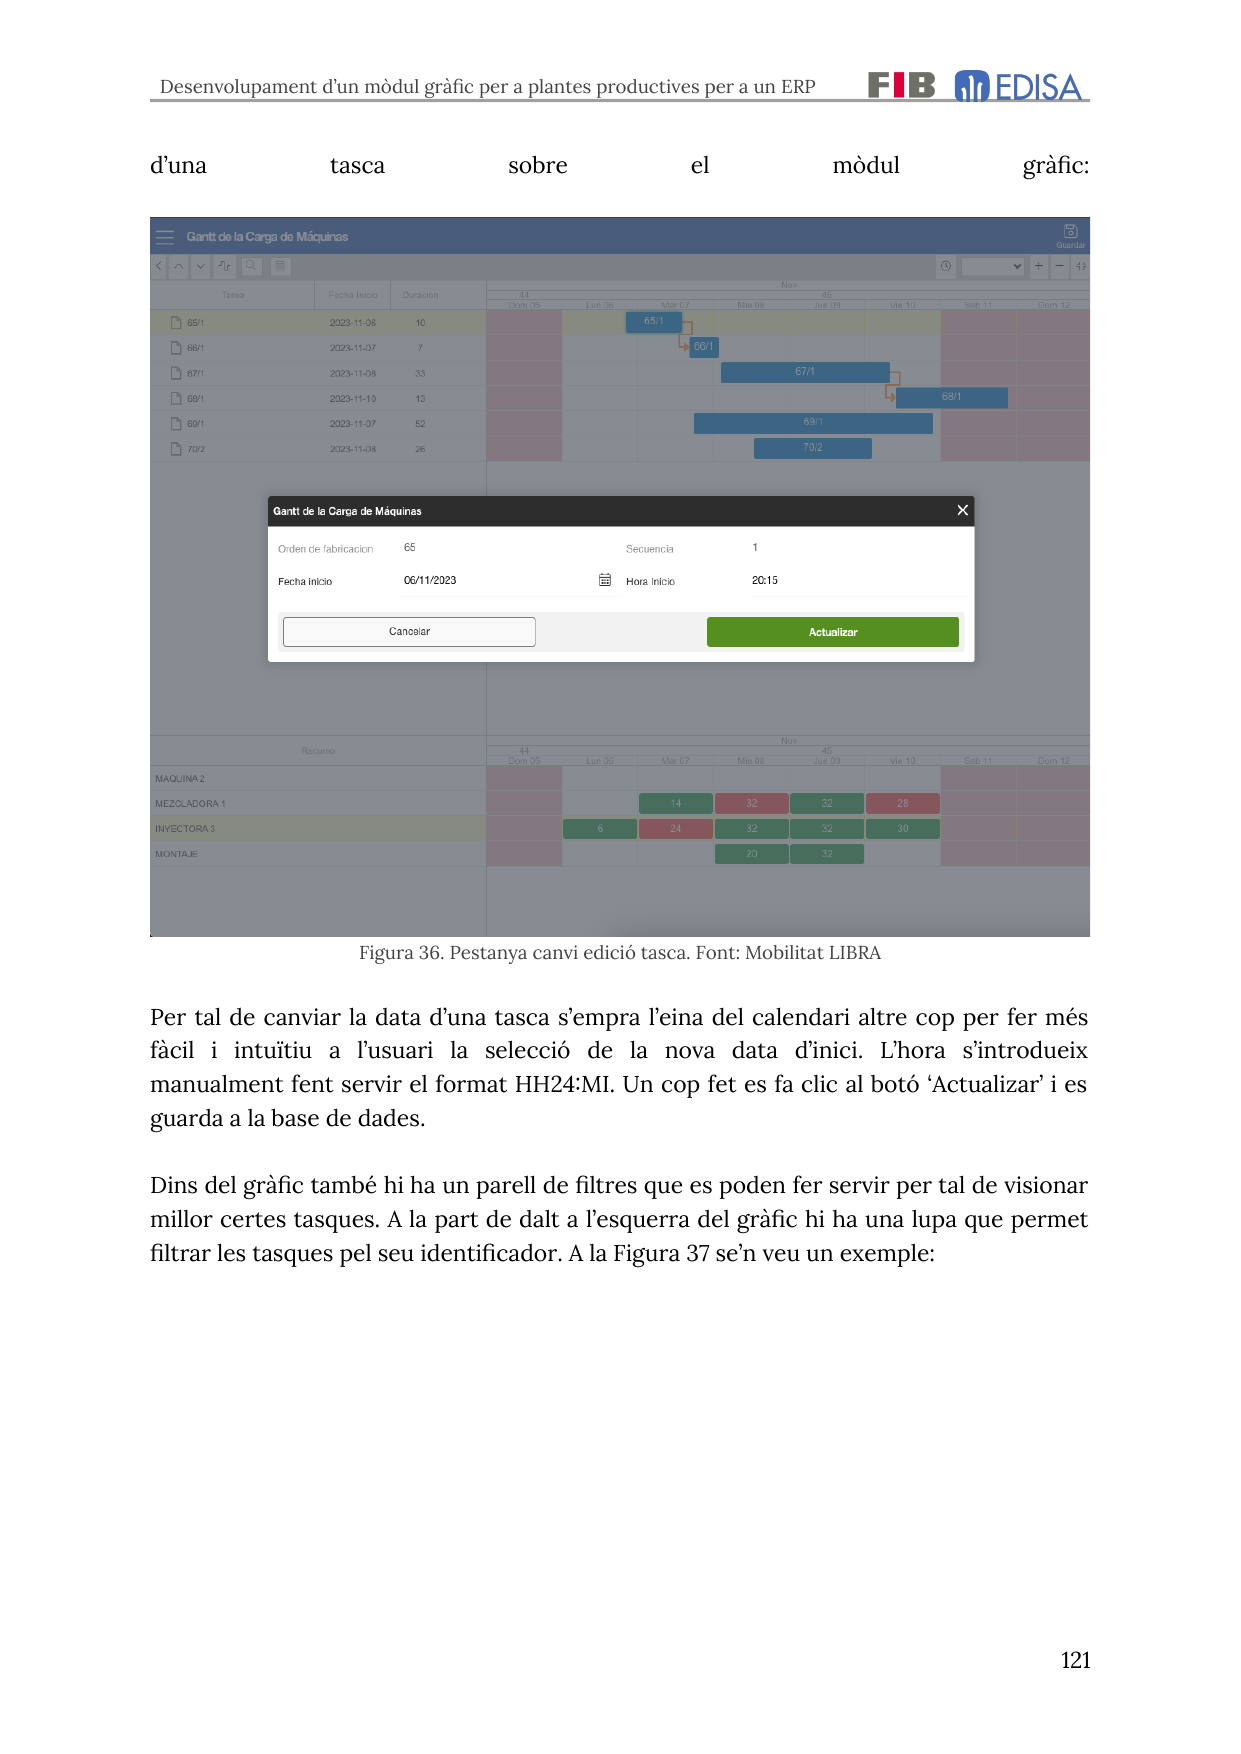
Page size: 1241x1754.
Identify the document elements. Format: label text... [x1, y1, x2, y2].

picture [857, 70, 938, 102]
picture [150, 217, 1091, 937]
text Dins del gràfic també hi ha un parell de filtres que es poden fer servir per tal de visionar millor certes tasques. A la part de dalt a l’esquerra del gràfic hi ha una lupa que permet filtrar les tasques pel seu identificador. A la Figura 37 se’n veu un exemple: [150, 1171, 1090, 1267]
text Figura 36. Pestanya canvi edició tasca. Font: Mobilitat LIBRA [150, 941, 1090, 964]
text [150, 150, 1090, 213]
text Per tal de canviar la data d’una tasca s’empra l’eina del calendari altre cop per fer més fàcil i intuïtiu a l’usuari la selecció de la nova data d’inici. L’hora s’introdueix manualment fent servir el format HH24:MI. Un cop fet es fa clic al botó ‘Actualizar’ i es guarda a la base de dades. [150, 1002, 1090, 1132]
picture [954, 70, 1082, 102]
